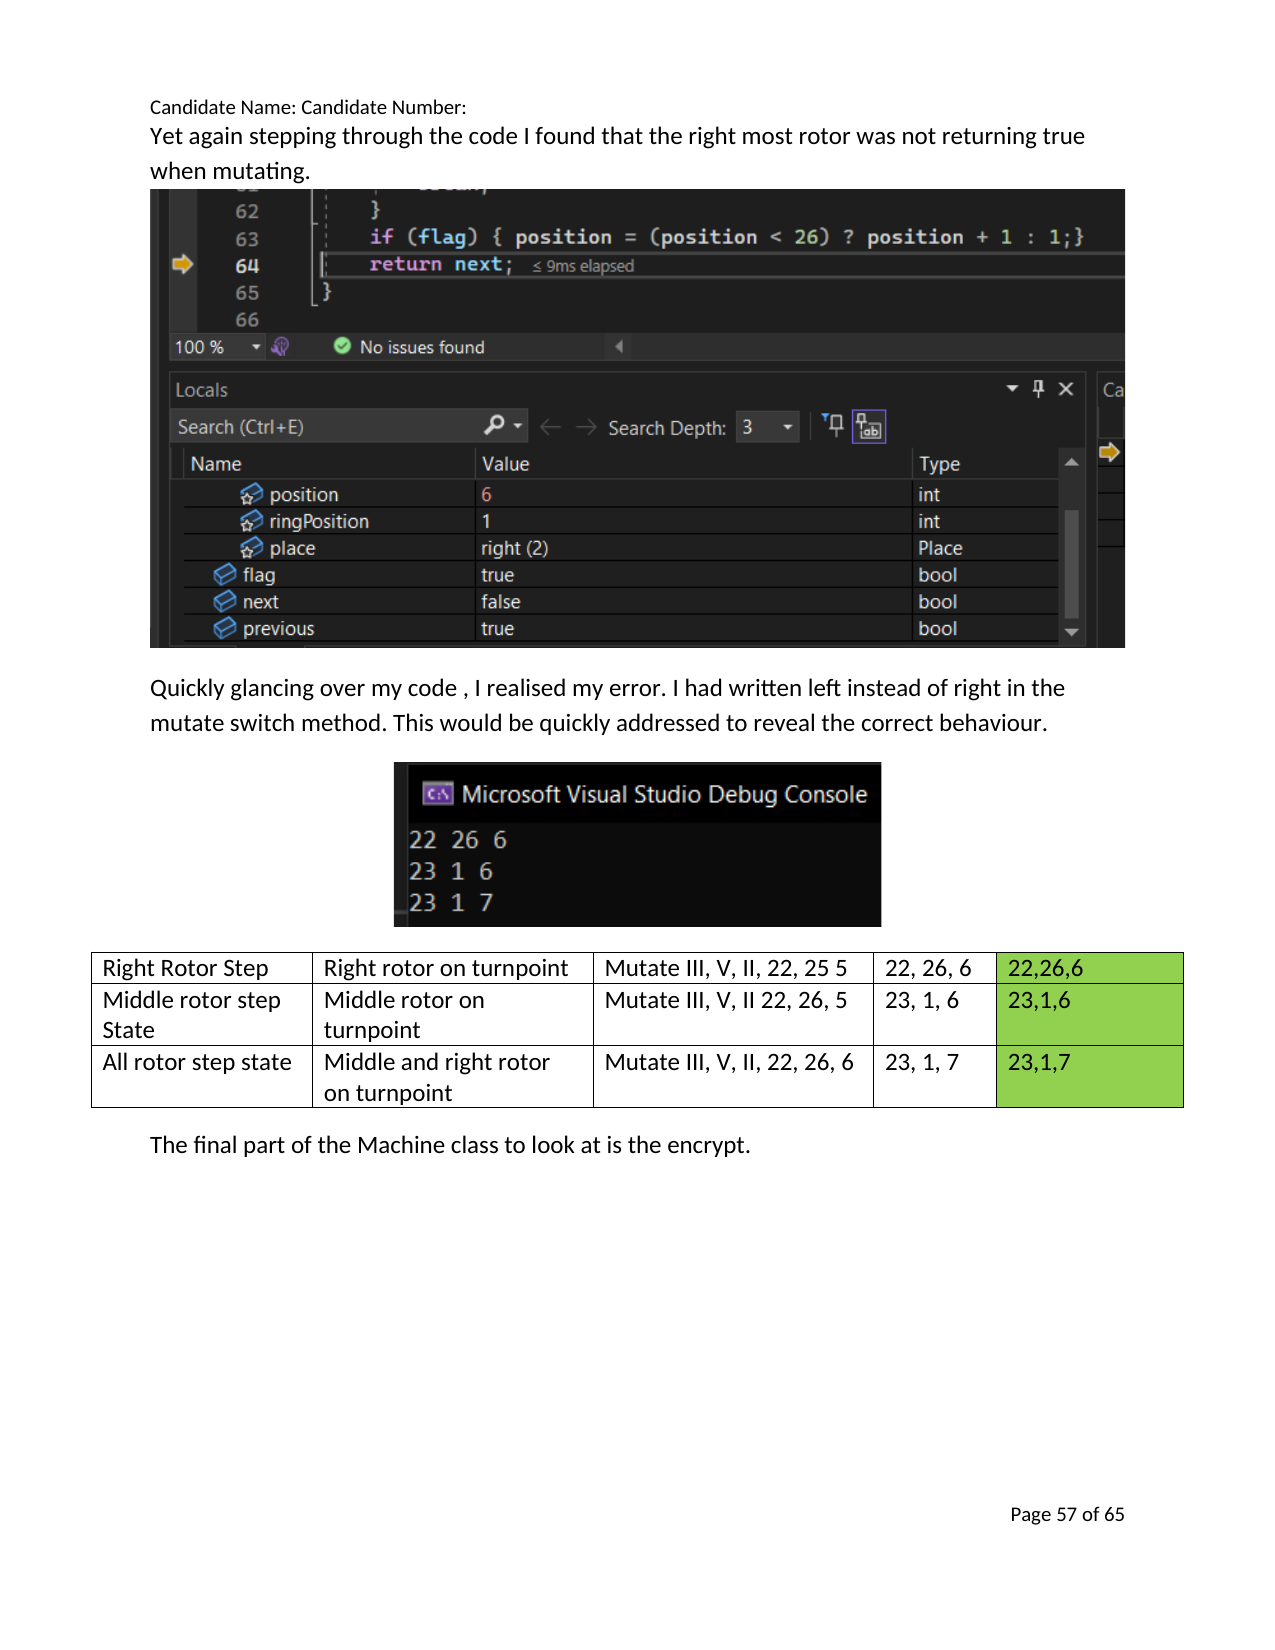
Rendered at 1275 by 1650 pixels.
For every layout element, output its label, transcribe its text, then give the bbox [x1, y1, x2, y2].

table_cell 23,1,6 [997, 984, 1183, 1045]
table_cell 23, 1, 6 [874, 984, 996, 1045]
table_cell Mutate III, V, II 22, 26, 5 [594, 984, 873, 1045]
table_cell 23,1,7 [997, 1046, 1183, 1107]
table_cell Middle rotor on turnpoint [313, 984, 593, 1045]
picture [393, 762, 882, 927]
text Quickly glancing over my code , I realised my error. I had written left instead of right in the mutate switch method. This would be quickly addressed to reveal the correct behaviour. [150, 672, 1125, 738]
table_cell 23, 1, 7 [874, 1046, 996, 1107]
table_cell Middle and right rotor on turnpoint [313, 1046, 593, 1107]
table_cell Middle rotor step State [92, 984, 312, 1045]
picture [150, 189, 1125, 648]
table_header Mutate III, V, II, 22, 25 5 [594, 953, 873, 983]
table_cell Mutate III, V, II, 22, 26, 6 [594, 1046, 873, 1107]
table_cell All rotor step state [92, 1046, 312, 1107]
text The final part of the Machine class to look at is the encrypt. [150, 1129, 1125, 1160]
table_header Right Rotor Step [92, 953, 312, 983]
table_header 22, 26, 6 [874, 953, 996, 983]
text Yet again stepping through the code I found that the right most rotor was not returning true when mutating. [150, 120, 1125, 189]
table_header 22,26,6 [997, 953, 1183, 983]
table_header Right rotor on turnpoint [313, 953, 593, 983]
